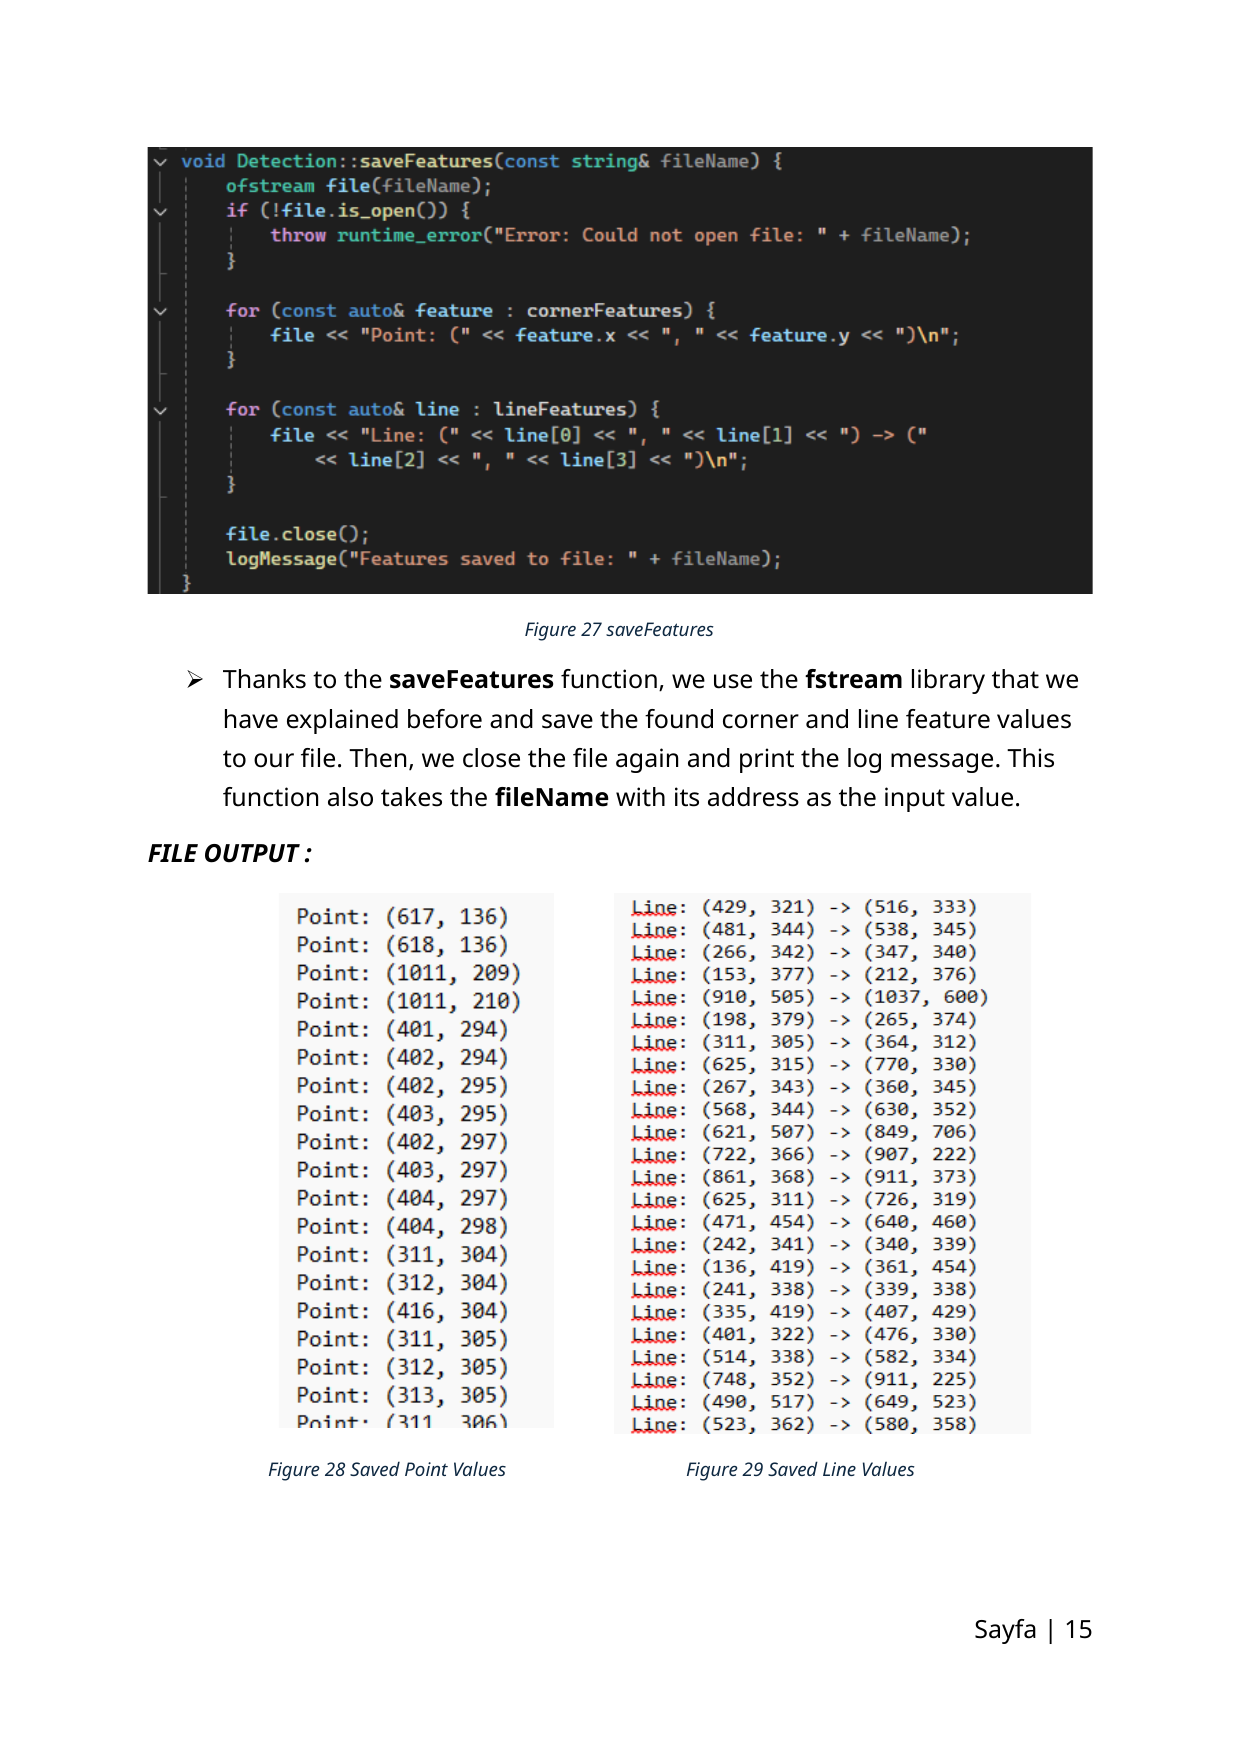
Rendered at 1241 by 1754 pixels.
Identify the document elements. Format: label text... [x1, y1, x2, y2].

picture [278, 893, 554, 1428]
text FILE OUTPUT : [148, 836, 1093, 869]
list Thanks to the saveFeatures function, we use the fstream library that we have explained before and save the found corner and line feature values ​​to our file. Then, we close the file again and print the log message. This function also takes the fileName with its address as the input value. [185, 662, 1093, 814]
picture [147, 147, 1093, 594]
picture [614, 893, 1032, 1434]
